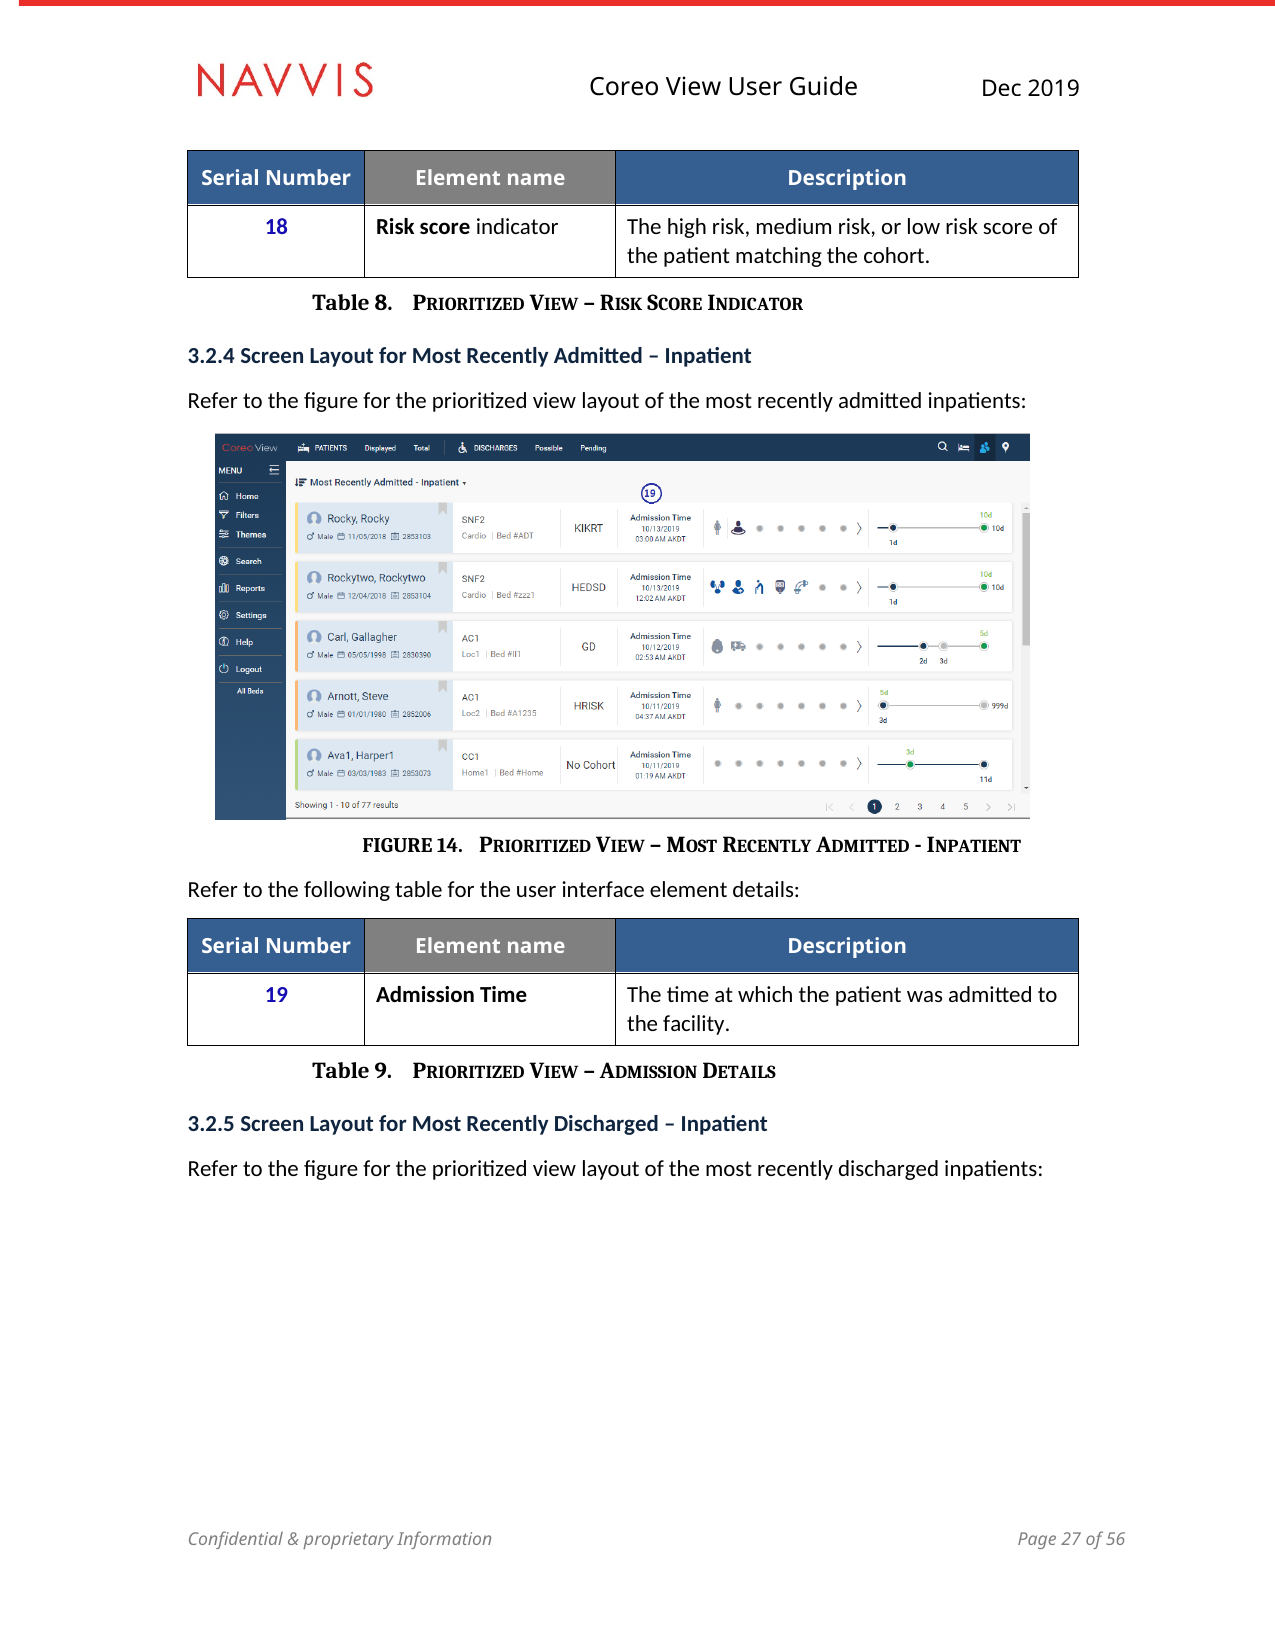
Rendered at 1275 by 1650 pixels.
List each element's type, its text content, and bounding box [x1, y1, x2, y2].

text Refer to the figure for the prioritized view layout of the most recently discharged inpatients: [187, 1154, 1087, 1182]
text Prioritized View – Admission Details [312, 1058, 1087, 1084]
table_header Serial Number [188, 151, 364, 204]
text Prioritized View – Most Recently Admitted - Inpatient [296, 832, 1087, 858]
subtitle Screen Layout for Most Recently Discharged – Inpatient [187, 1109, 1087, 1137]
subtitle Screen Layout for Most Recently Admitted – Inpatient [187, 341, 1087, 369]
picture [215, 433, 1030, 820]
table_cell Risk score indicator [365, 206, 615, 277]
table_header Description [616, 151, 1078, 204]
table_cell 18 [188, 206, 364, 277]
table_header Serial Number [188, 919, 364, 972]
table_header Element name [365, 151, 615, 204]
table_cell The high risk, medium risk, or low risk score of the patient matching the cohort. [616, 206, 1078, 277]
text Refer to the following table for the user interface element details: [187, 875, 1087, 903]
table_cell Admission Time [365, 974, 615, 1044]
picture [187, 55, 383, 104]
text Prioritized View – Risk Score Indicator [312, 290, 1087, 317]
table_header Description [616, 919, 1078, 972]
table_cell The time at which the patient was admitted to the facility. [616, 974, 1078, 1044]
text Refer to the figure for the prioritized view layout of the most recently admitted inpatients: [187, 386, 1087, 414]
table_cell 19 [188, 974, 364, 1044]
table_header Element name [365, 919, 615, 972]
